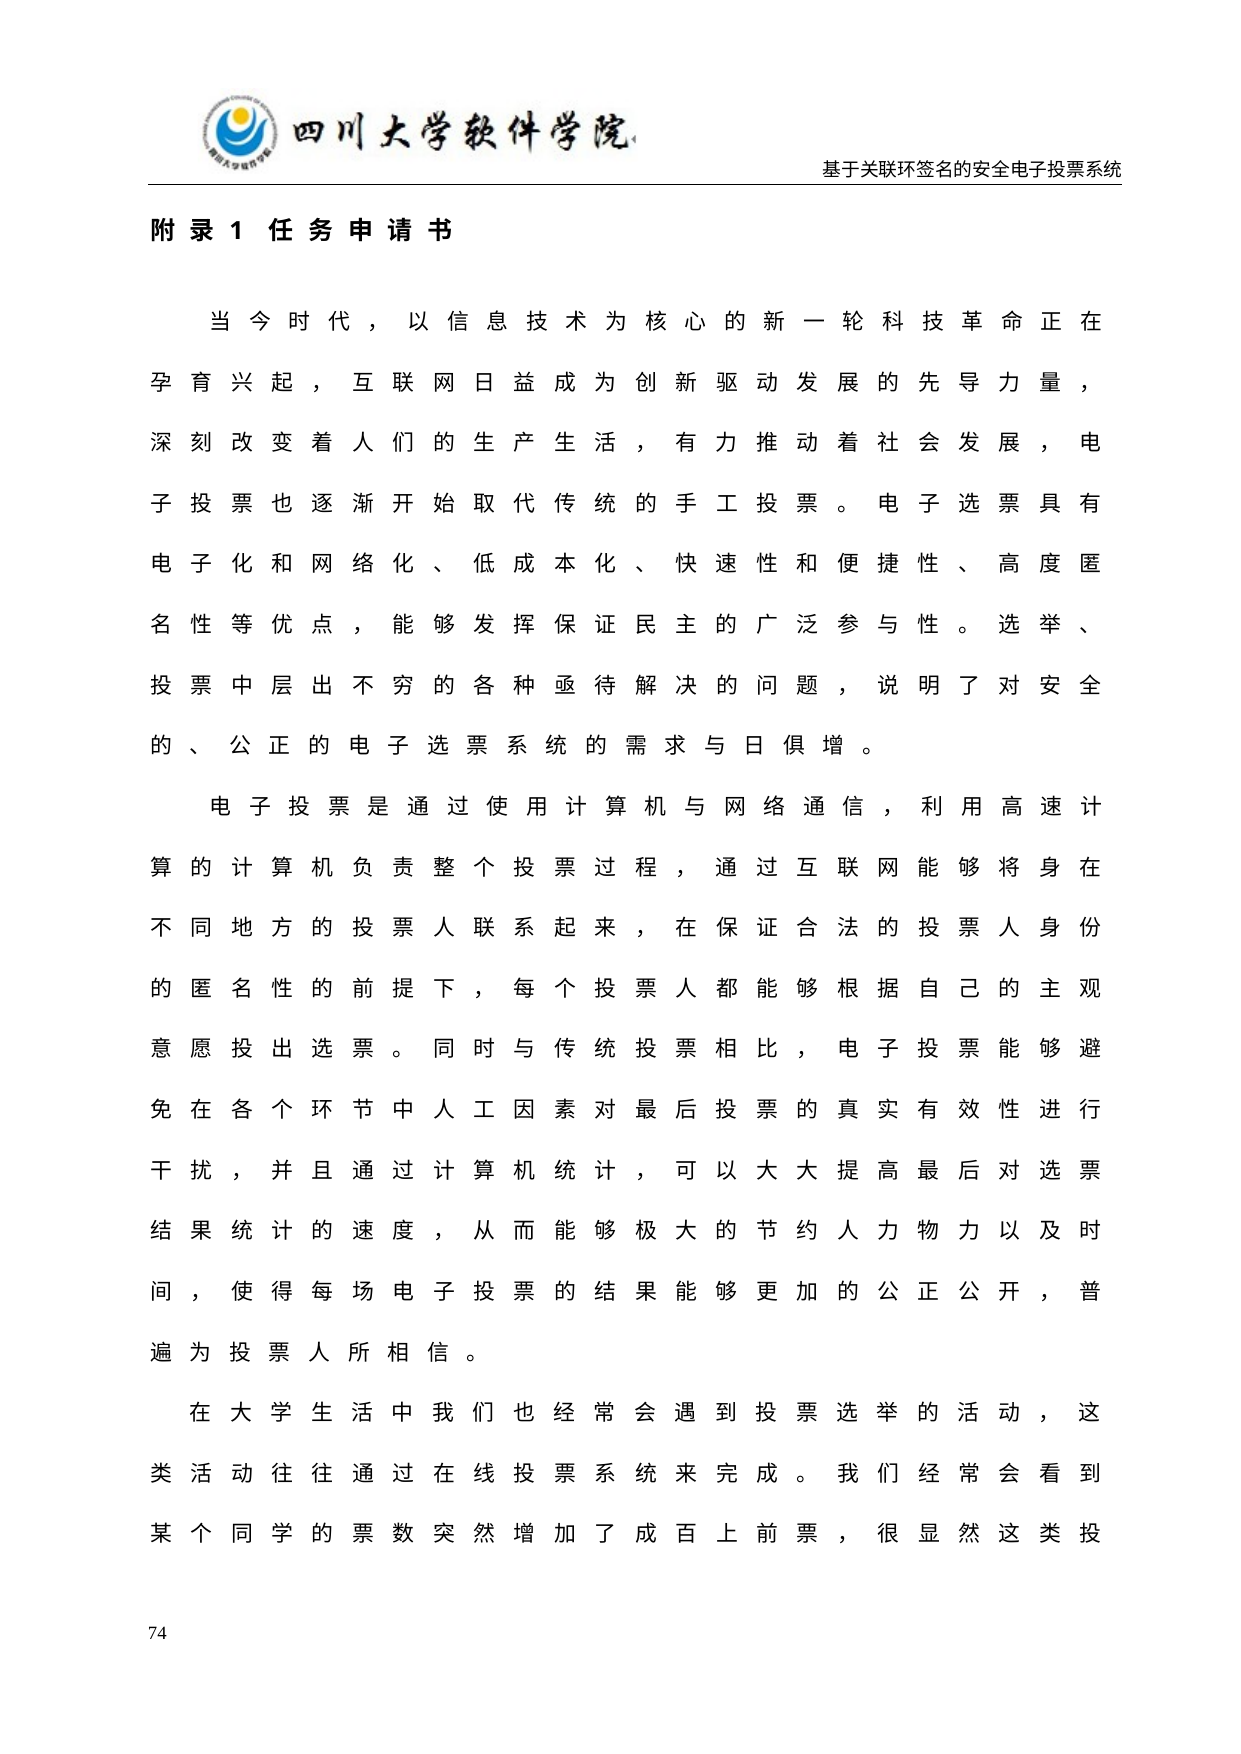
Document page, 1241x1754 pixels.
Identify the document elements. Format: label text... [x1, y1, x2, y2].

subtitle 附录1 任务申请书 [150, 198, 1120, 259]
list 当今时代，以信息技术为核心的新一轮科技革命正在孕育兴起，互联网日益成为创新驱动发展的先导力量，深刻改变着人们的生产生活，有力推动着社会发展，电子投票也逐渐开始取代传统的手工投票。电子选票具有电子化和网络化、低成本化、快速性和便捷性、高度匿名性等优点，能够发挥保证民主的广泛参与性。选举、投票中层出不穷的各种亟待解决的问题，说明了对安全的、公正的电子选票系统的需求与日俱增。 [150, 289, 1120, 774]
list 在大学生活中我们也经常会遇到投票选举的活动，这类活动往往通过在线投票系统来完成。我们经常会看到某个同学的票数突然增加了成百上前票，很显然这类投票系统安全系数较低，很容易通过现有的刷票工具进行刷票。因此，我打算开发一款能够防止刷票的投票软件。 [150, 1381, 1120, 1563]
list 电子投票是通过使用计算机与网络通信，利用高速计算的计算机负责整个投票过程，通过互联网能够将身在不同地方的投票人联系起来，在保证合法的投票人身份的匿名性的前提下，每个投票人都能够根据自己的主观意愿投出选票。同时与传统投票相比，电子投票能够避免在各个环节中人工因素对最后投票的真实有效性进行干扰，并且通过计算机统计，可以大大提高最后对选票结果统计的速度，从而能够极大的节约人力物力以及时间，使得每场电子投票的结果能够更加的公正公开，普遍为投票人所相信。 [150, 774, 1120, 1381]
picture [197, 88, 639, 177]
